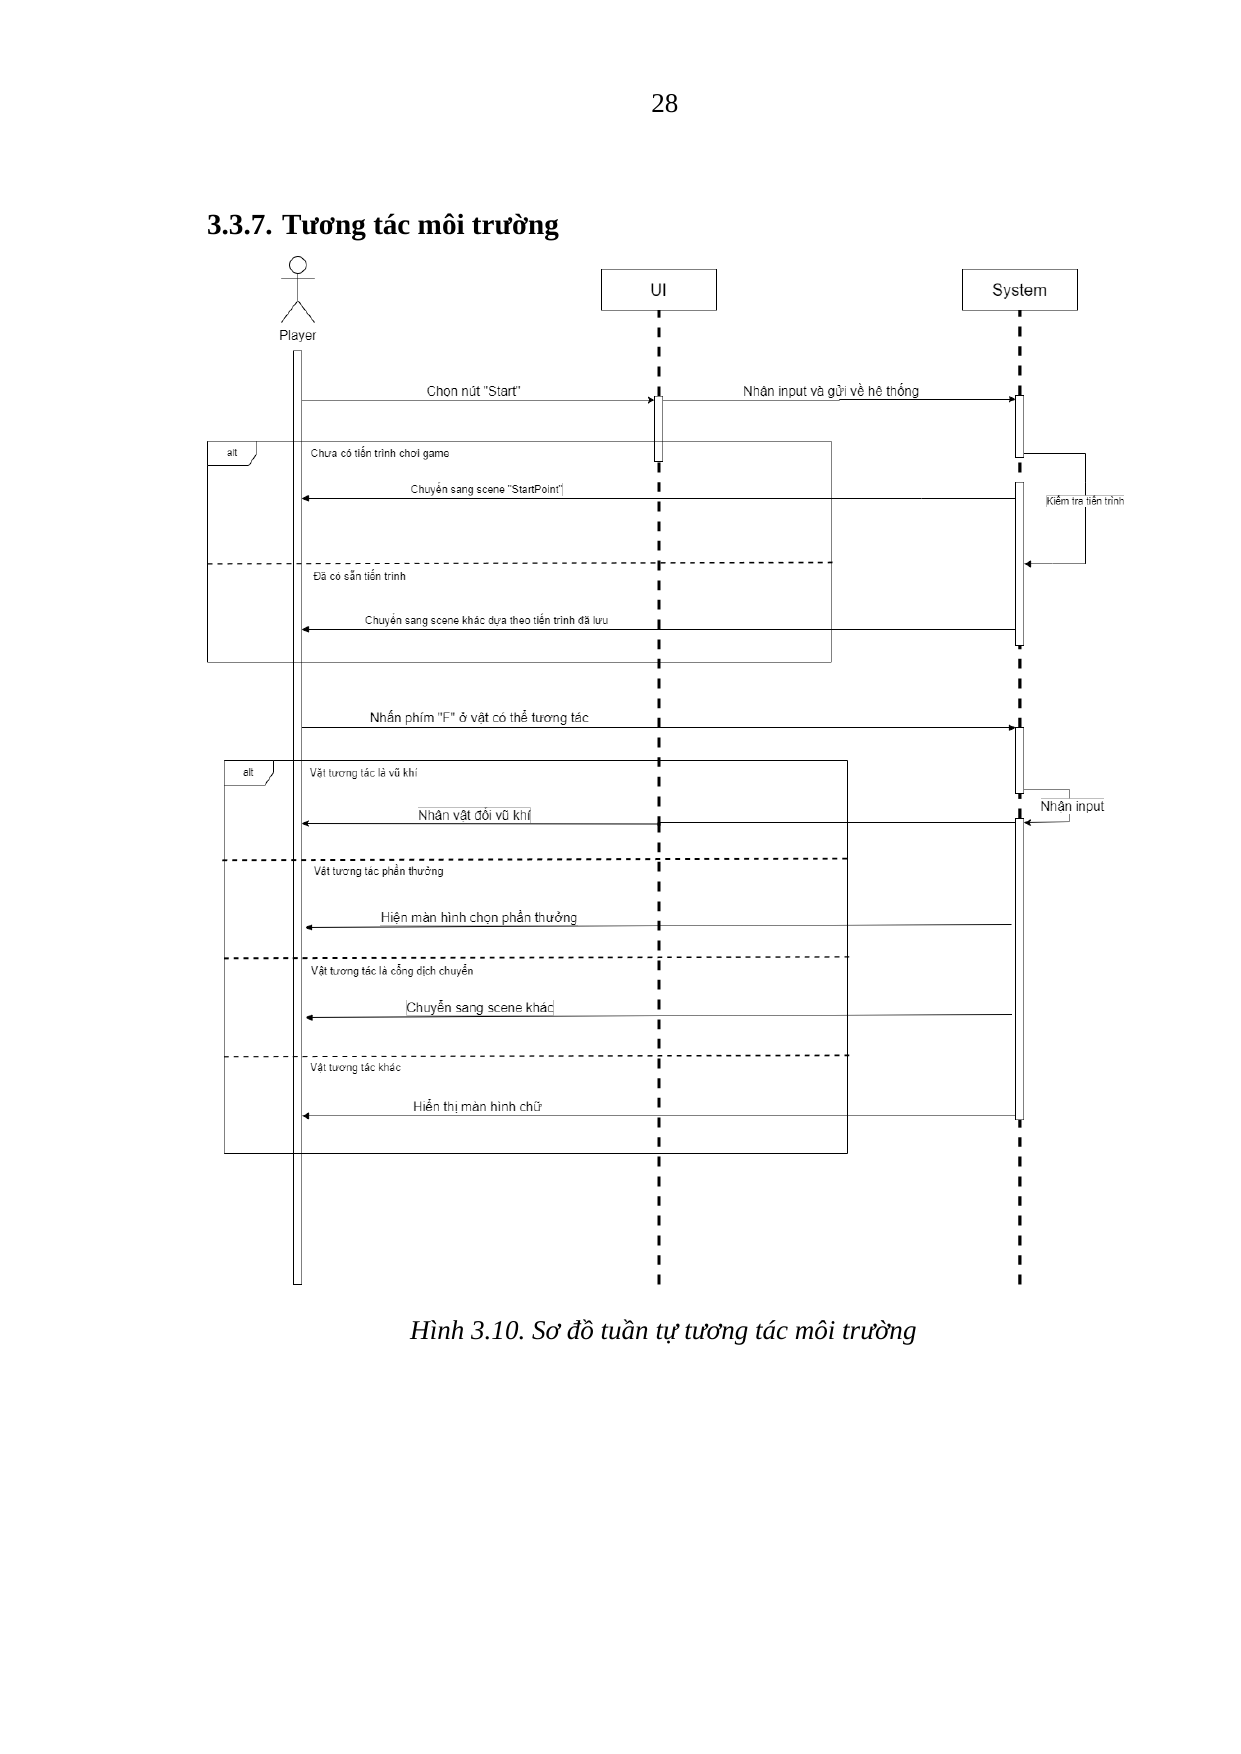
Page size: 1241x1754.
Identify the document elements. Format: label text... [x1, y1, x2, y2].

list Tương tác môi trường [207, 207, 1122, 240]
picture [206, 256, 1124, 1287]
